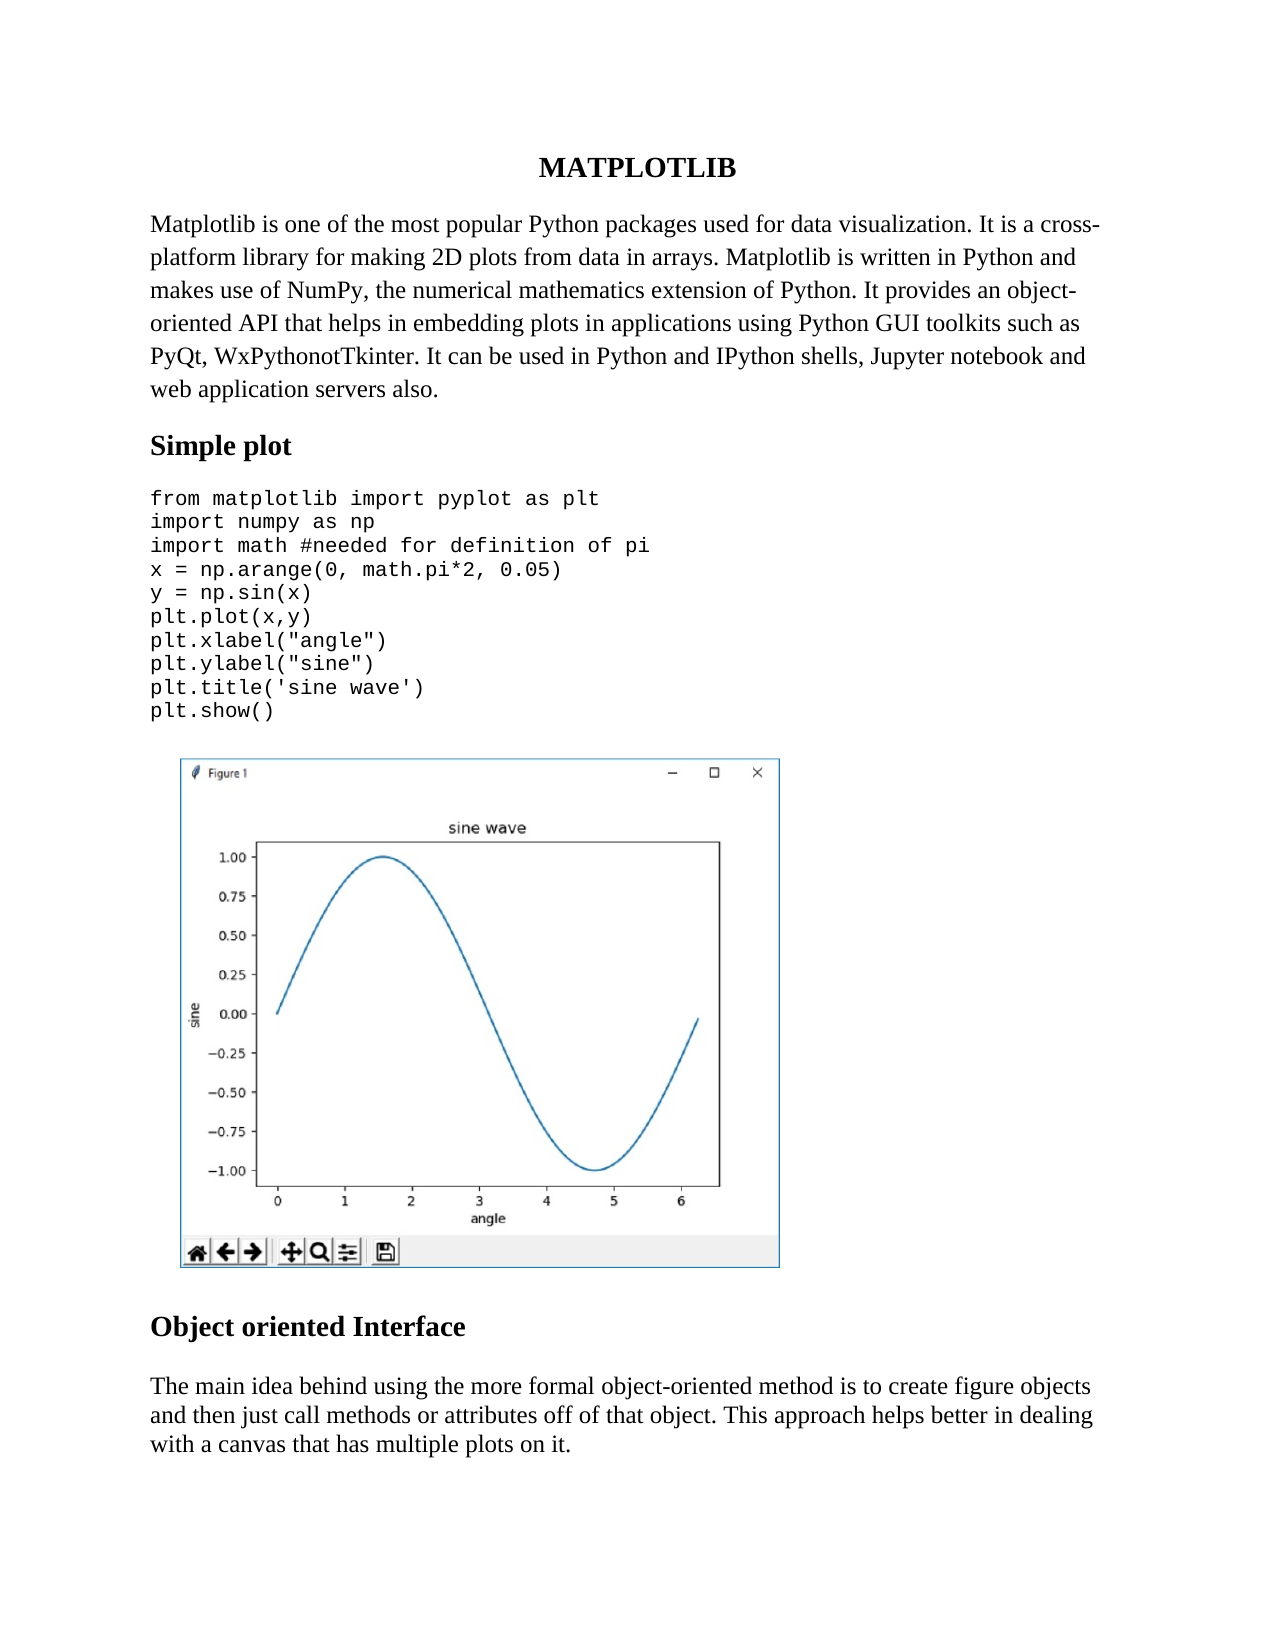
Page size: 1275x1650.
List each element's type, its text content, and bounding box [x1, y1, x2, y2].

text Matplotlib is one of the most popular Python packages used for data visualization. It is a cross-platform library for making 2D plots from data in arrays. Matplotlib is written in Python and makes use of NumPy, the numerical mathematics extension of Python. It provides an object-oriented API that helps in embedding plots in applications using Python GUI toolkits such as PyQt, WxPythonotTkinter. It can be used in Python and IPython shells, Jupyter notebook and web application servers also. [150, 209, 1125, 403]
text plt.xlabel("angle") [150, 629, 1125, 653]
text Object oriented Interface [150, 1309, 1125, 1342]
text import numpy as np [150, 511, 1125, 535]
picture [150, 747, 829, 1276]
text plt.show() [150, 701, 1125, 724]
text Simple plot [150, 428, 1125, 462]
text import math #needed for definition of pi [150, 535, 1125, 559]
text plt.plot(x,y) [150, 606, 1125, 629]
text The main idea behind using the more formal object-oriented method is to create figure objects and then just call methods or attributes off of that object. This approach helps better in dealing with a canvas that has multiple plots on it. [150, 1371, 1125, 1458]
text x = np.arange(0, math.pi*2, 0.05) [150, 559, 1125, 582]
text y = np.sin(x) [150, 582, 1125, 606]
text from matplotlib import pyplot as plt [150, 488, 1125, 511]
text MATPLOTLIB [150, 150, 1125, 183]
text plt.ylabel("sine") [150, 653, 1125, 677]
text plt.title('sine wave') [150, 677, 1125, 701]
